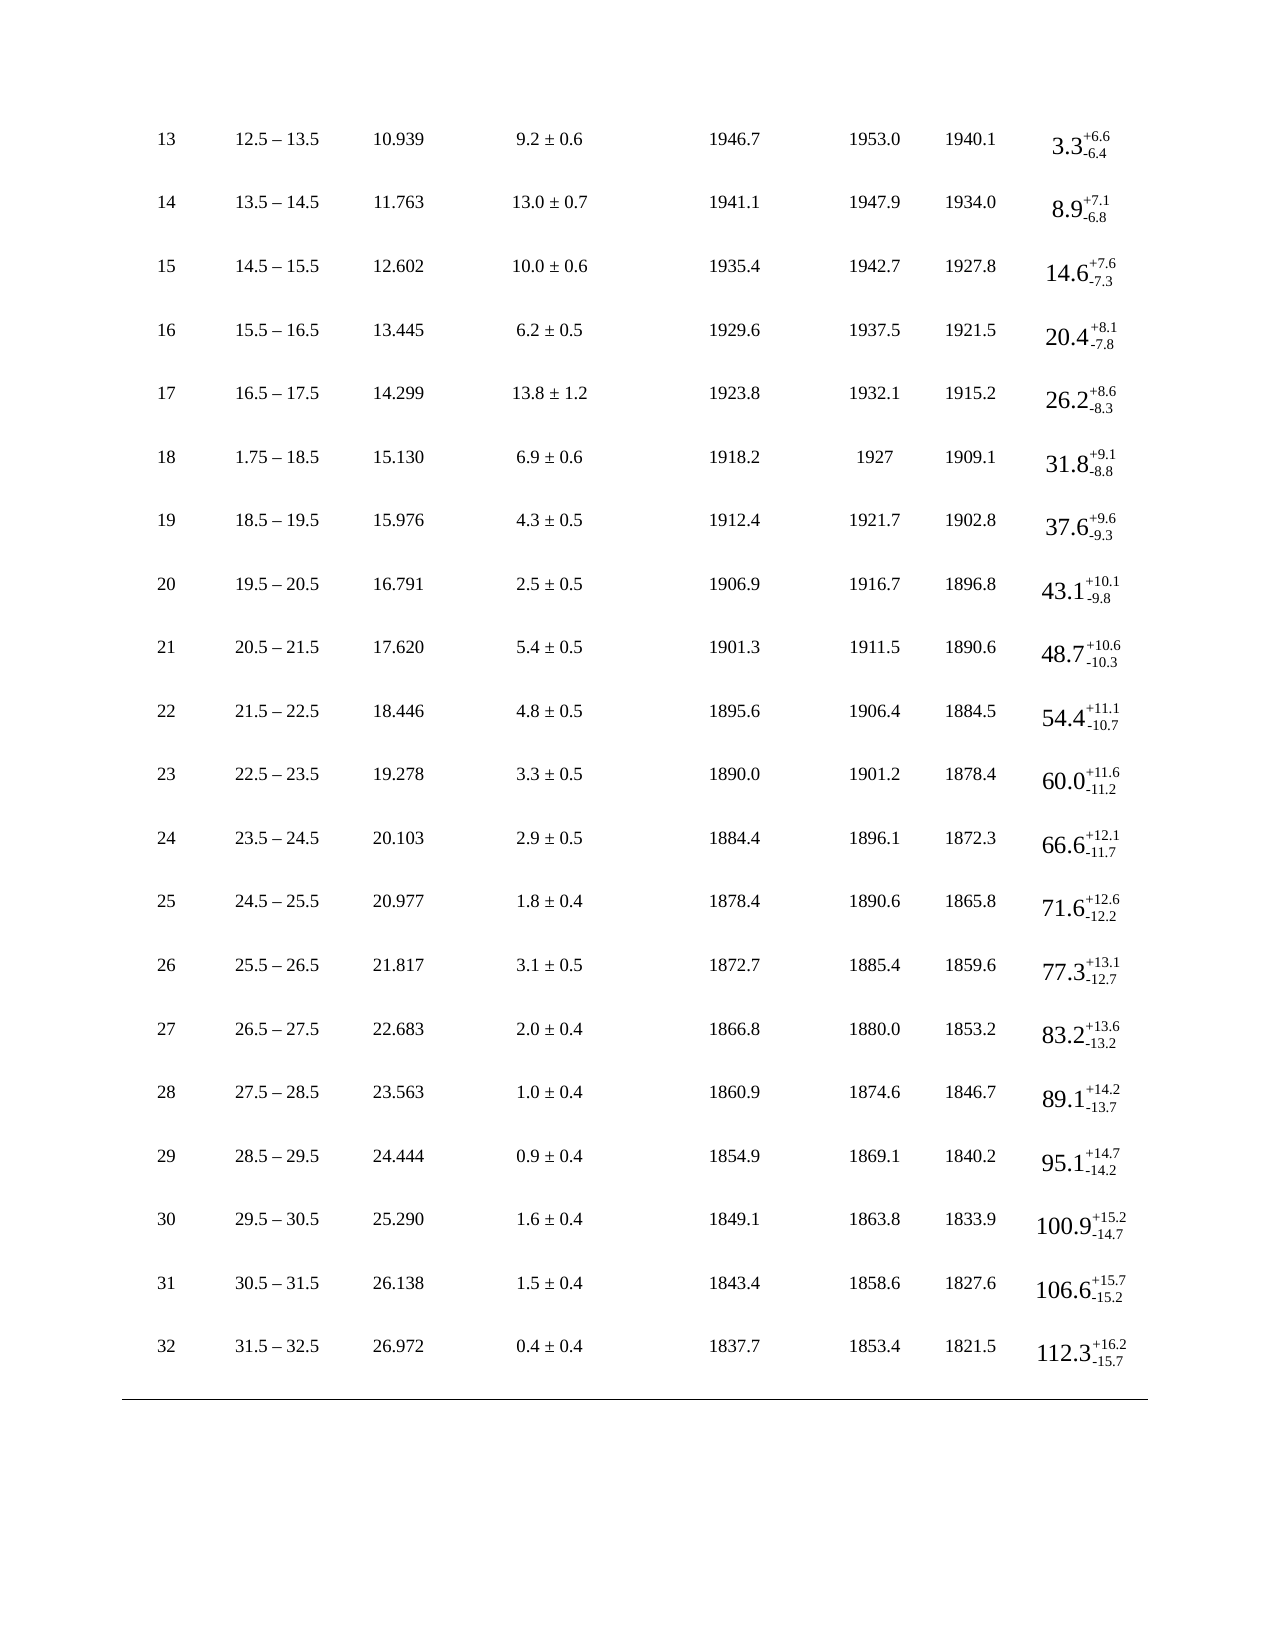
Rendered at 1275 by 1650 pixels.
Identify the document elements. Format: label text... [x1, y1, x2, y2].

table_cell 1941.1 [646, 191, 823, 255]
table_cell 19.278 [343, 763, 454, 827]
table_cell 10.0 ± 0.6 [454, 255, 646, 318]
table_cell 1869.1 [823, 1145, 926, 1208]
table_cell 1853.4 [823, 1335, 926, 1399]
table_cell 1911.5 [823, 636, 926, 700]
table_cell [1015, 1145, 1148, 1208]
table_cell 14.5 – 15.5 [211, 255, 343, 318]
table_cell 1942.7 [823, 255, 926, 318]
table_cell 13.0 ± 0.7 [454, 191, 646, 255]
table_cell 6.2 ± 0.5 [454, 319, 646, 382]
table_cell 15 [122, 255, 211, 318]
table_cell 27 [122, 1018, 211, 1081]
table_cell 1866.8 [646, 1018, 823, 1081]
table_cell 24.5 – 25.5 [211, 890, 343, 954]
table_cell 1878.4 [926, 763, 1014, 827]
table_cell 14 [122, 191, 211, 255]
table_cell [1015, 890, 1148, 954]
table_cell 1878.4 [646, 890, 823, 954]
table_cell 1872.7 [646, 954, 823, 1017]
table_cell 19.5 – 20.5 [211, 573, 343, 636]
table_cell 9.2 ± 0.6 [454, 128, 646, 191]
table_cell 13.5 – 14.5 [211, 191, 343, 255]
table_cell 30 [122, 1208, 211, 1272]
table_cell 1947.9 [823, 191, 926, 255]
table_cell 1874.6 [823, 1081, 926, 1144]
table_cell 1849.1 [646, 1208, 823, 1272]
table_cell 20 [122, 573, 211, 636]
table_cell 1.75 – 18.5 [211, 446, 343, 509]
table_cell 15.976 [343, 509, 454, 573]
table_cell 1.5 ± 0.4 [454, 1272, 646, 1335]
table_cell 26 [122, 954, 211, 1017]
table_cell 1840.2 [926, 1145, 1014, 1208]
table_cell 32 [122, 1335, 211, 1399]
table_cell 18.5 – 19.5 [211, 509, 343, 573]
table_cell 30.5 – 31.5 [211, 1272, 343, 1335]
table_cell 31 [122, 1272, 211, 1335]
table_cell 1906.4 [823, 700, 926, 763]
table_cell 1906.9 [646, 573, 823, 636]
table_cell 20.977 [343, 890, 454, 954]
table_cell 28.5 – 29.5 [211, 1145, 343, 1208]
table_cell 3.3 ± 0.5 [454, 763, 646, 827]
table_cell 1929.6 [646, 319, 823, 382]
table_cell [1015, 1272, 1148, 1335]
table_cell [1015, 763, 1148, 827]
table_cell 28 [122, 1081, 211, 1144]
table_cell 27.5 – 28.5 [211, 1081, 343, 1144]
table_cell 2.0 ± 0.4 [454, 1018, 646, 1081]
table_cell 1915.2 [926, 382, 1014, 446]
table_cell 1923.8 [646, 382, 823, 446]
table_cell [1015, 954, 1148, 1017]
table_cell 21 [122, 636, 211, 700]
table_cell 1890.6 [926, 636, 1014, 700]
table_cell 1854.9 [646, 1145, 823, 1208]
table_cell 23.5 – 24.5 [211, 827, 343, 890]
table_cell [1015, 827, 1148, 890]
table_cell [1015, 446, 1148, 509]
table_cell 25 [122, 890, 211, 954]
table_cell 1853.2 [926, 1018, 1014, 1081]
table_cell 1846.7 [926, 1081, 1014, 1144]
table_cell 1916.7 [823, 573, 926, 636]
table_cell 1827.6 [926, 1272, 1014, 1335]
table_cell 1890.0 [646, 763, 823, 827]
table_cell 1918.2 [646, 446, 823, 509]
table_cell 1927 [823, 446, 926, 509]
table_cell 1859.6 [926, 954, 1014, 1017]
table_cell 23 [122, 763, 211, 827]
table_cell 16.5 – 17.5 [211, 382, 343, 446]
table_cell 1863.8 [823, 1208, 926, 1272]
table_cell 1.8 ± 0.4 [454, 890, 646, 954]
table_cell [1015, 191, 1148, 255]
table_cell 12.5 – 13.5 [211, 128, 343, 191]
table_cell 1901.3 [646, 636, 823, 700]
table_cell 1865.8 [926, 890, 1014, 954]
table_cell 1833.9 [926, 1208, 1014, 1272]
table_cell [1015, 700, 1148, 763]
table_cell 1921.7 [823, 509, 926, 573]
table_cell [1015, 128, 1148, 191]
table_cell [1015, 1208, 1148, 1272]
table_cell [1015, 636, 1148, 700]
table_cell [1015, 382, 1148, 446]
table_cell 18 [122, 446, 211, 509]
table_cell 13.445 [343, 319, 454, 382]
table_cell 1927.8 [926, 255, 1014, 318]
table_cell 25.290 [343, 1208, 454, 1272]
table_cell 1934.0 [926, 191, 1014, 255]
table_cell 6.9 ± 0.6 [454, 446, 646, 509]
table_cell 15.130 [343, 446, 454, 509]
table_cell 1935.4 [646, 255, 823, 318]
table_cell 1843.4 [646, 1272, 823, 1335]
table_cell 1837.7 [646, 1335, 823, 1399]
table_cell 1901.2 [823, 763, 926, 827]
table_cell 2.5 ± 0.5 [454, 573, 646, 636]
table_cell 21.817 [343, 954, 454, 1017]
table_cell 18.446 [343, 700, 454, 763]
table_cell 1880.0 [823, 1018, 926, 1081]
table_cell 1912.4 [646, 509, 823, 573]
table_cell 20.5 – 21.5 [211, 636, 343, 700]
table_cell 1.6 ± 0.4 [454, 1208, 646, 1272]
table_cell 1937.5 [823, 319, 926, 382]
table_cell [1015, 1018, 1148, 1081]
table_cell 25.5 – 26.5 [211, 954, 343, 1017]
table_cell 29.5 – 30.5 [211, 1208, 343, 1272]
table_cell 1932.1 [823, 382, 926, 446]
table_cell 19 [122, 509, 211, 573]
table_cell 15.5 – 16.5 [211, 319, 343, 382]
table_cell 1884.5 [926, 700, 1014, 763]
table_cell 1940.1 [926, 128, 1014, 191]
table_cell [1015, 509, 1148, 573]
table_cell 1895.6 [646, 700, 823, 763]
table_cell 1953.0 [823, 128, 926, 191]
table_cell 17 [122, 382, 211, 446]
table_cell 22 [122, 700, 211, 763]
table_cell 22.5 – 23.5 [211, 763, 343, 827]
table_cell 1946.7 [646, 128, 823, 191]
table_cell 1.0 ± 0.4 [454, 1081, 646, 1144]
table_cell 1860.9 [646, 1081, 823, 1144]
table_cell 11.763 [343, 191, 454, 255]
table_cell 24.444 [343, 1145, 454, 1208]
table_cell 16.791 [343, 573, 454, 636]
table_cell 20.103 [343, 827, 454, 890]
table_cell 1872.3 [926, 827, 1014, 890]
table_cell 22.683 [343, 1018, 454, 1081]
table_cell 1885.4 [823, 954, 926, 1017]
table_cell 1890.6 [823, 890, 926, 954]
table_cell [1015, 1081, 1148, 1144]
table_cell [1015, 1335, 1148, 1399]
table_cell 24 [122, 827, 211, 890]
table_cell [1015, 319, 1148, 382]
table_cell 4.3 ± 0.5 [454, 509, 646, 573]
table_cell 31.5 – 32.5 [211, 1335, 343, 1399]
table_cell 29 [122, 1145, 211, 1208]
table_cell 26.972 [343, 1335, 454, 1399]
table_cell 26.5 – 27.5 [211, 1018, 343, 1081]
table_cell 1902.8 [926, 509, 1014, 573]
table_cell 16 [122, 319, 211, 382]
table_cell 1896.1 [823, 827, 926, 890]
table_cell 1909.1 [926, 446, 1014, 509]
table_cell 13.8 ± 1.2 [454, 382, 646, 446]
table_cell 14.299 [343, 382, 454, 446]
table_cell 0.4 ± 0.4 [454, 1335, 646, 1399]
table_cell 1858.6 [823, 1272, 926, 1335]
table_cell 26.138 [343, 1272, 454, 1335]
table_cell 21.5 – 22.5 [211, 700, 343, 763]
table_cell 1896.8 [926, 573, 1014, 636]
table_cell 23.563 [343, 1081, 454, 1144]
table_cell 2.9 ± 0.5 [454, 827, 646, 890]
table_cell 17.620 [343, 636, 454, 700]
table_cell 12.602 [343, 255, 454, 318]
table_cell 1884.4 [646, 827, 823, 890]
table_cell 4.8 ± 0.5 [454, 700, 646, 763]
table_cell 0.9 ± 0.4 [454, 1145, 646, 1208]
table_cell [1015, 255, 1148, 318]
table_cell 5.4 ± 0.5 [454, 636, 646, 700]
table_cell [1015, 573, 1148, 636]
table_cell 3.1 ± 0.5 [454, 954, 646, 1017]
table_cell 13 [122, 128, 211, 191]
table_cell 1921.5 [926, 319, 1014, 382]
table_cell 10.939 [343, 128, 454, 191]
table_cell 1821.5 [926, 1335, 1014, 1399]
